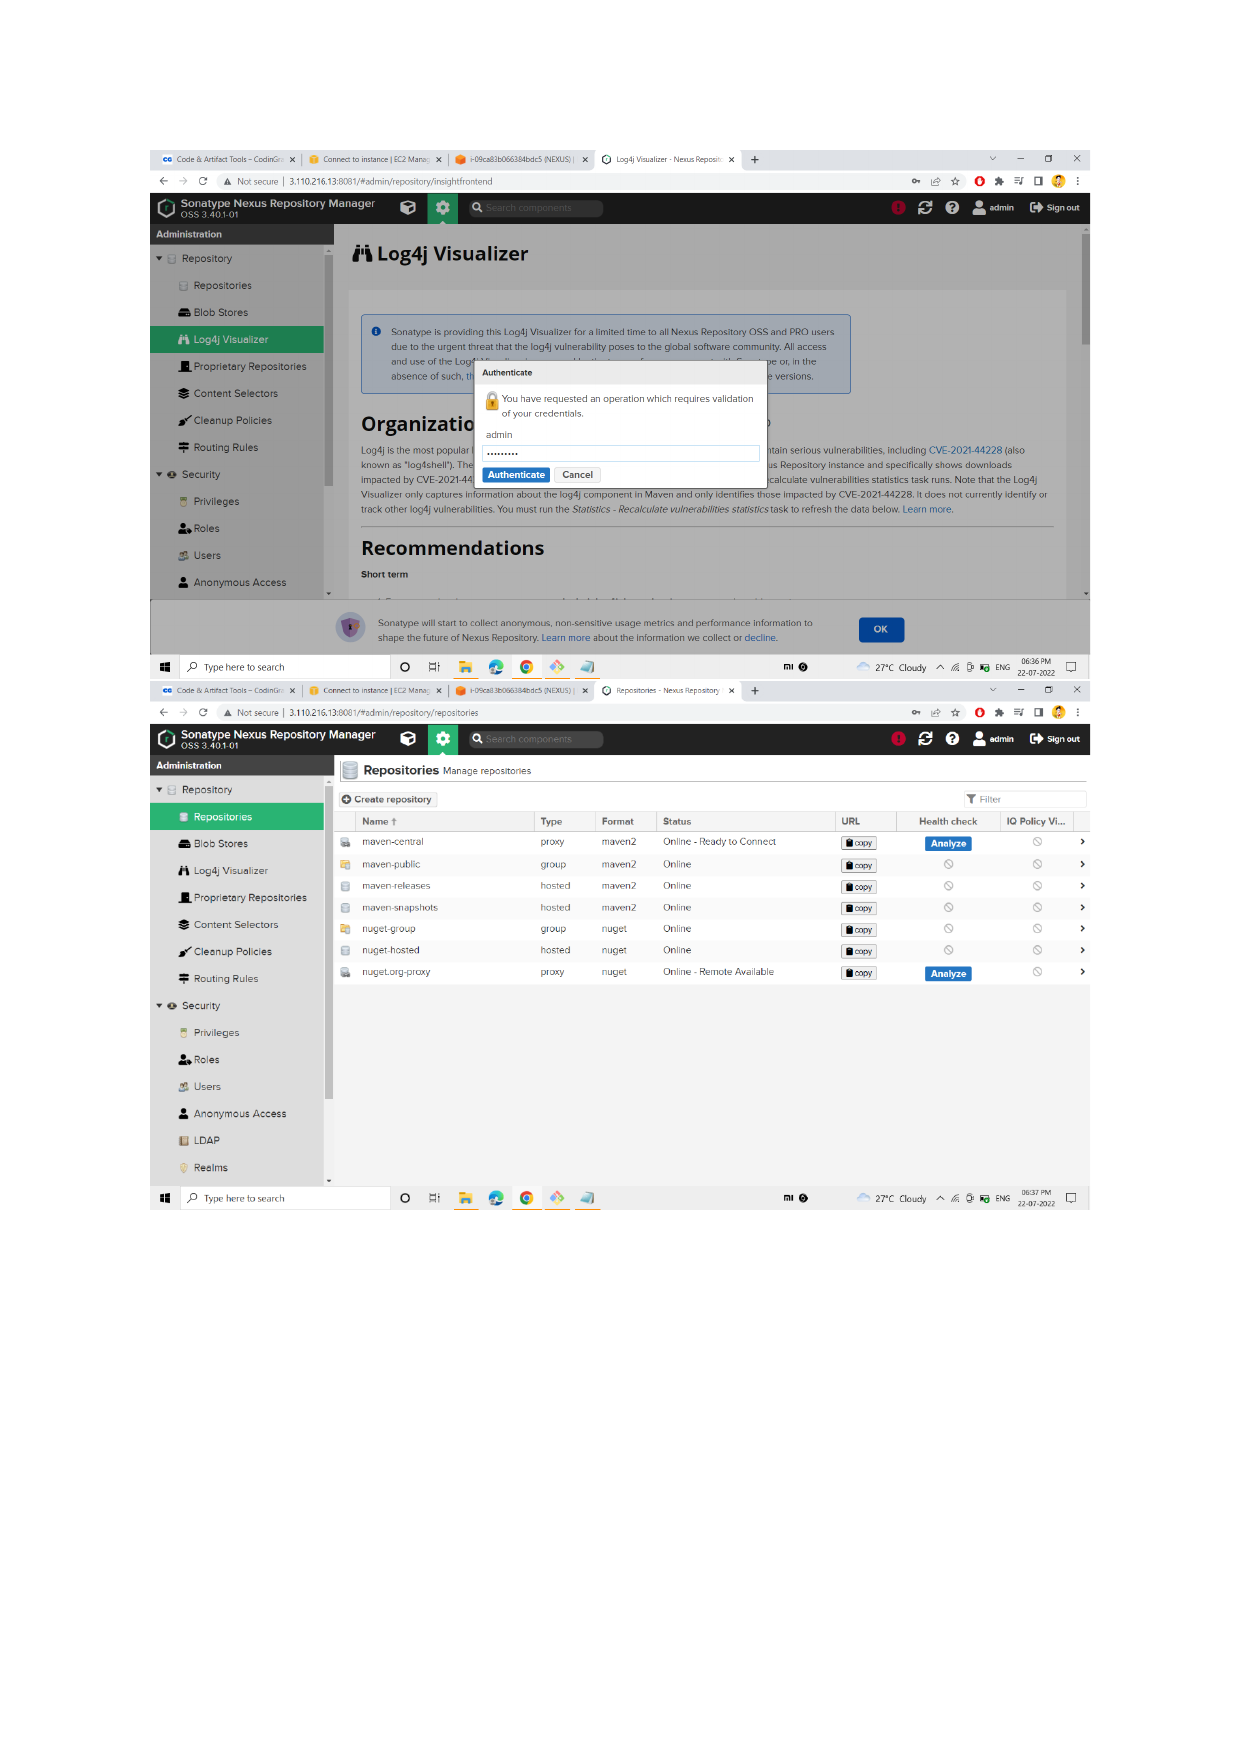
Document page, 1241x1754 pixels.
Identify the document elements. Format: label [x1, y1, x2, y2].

picture [150, 150, 1091, 679]
picture [150, 681, 1091, 1210]
